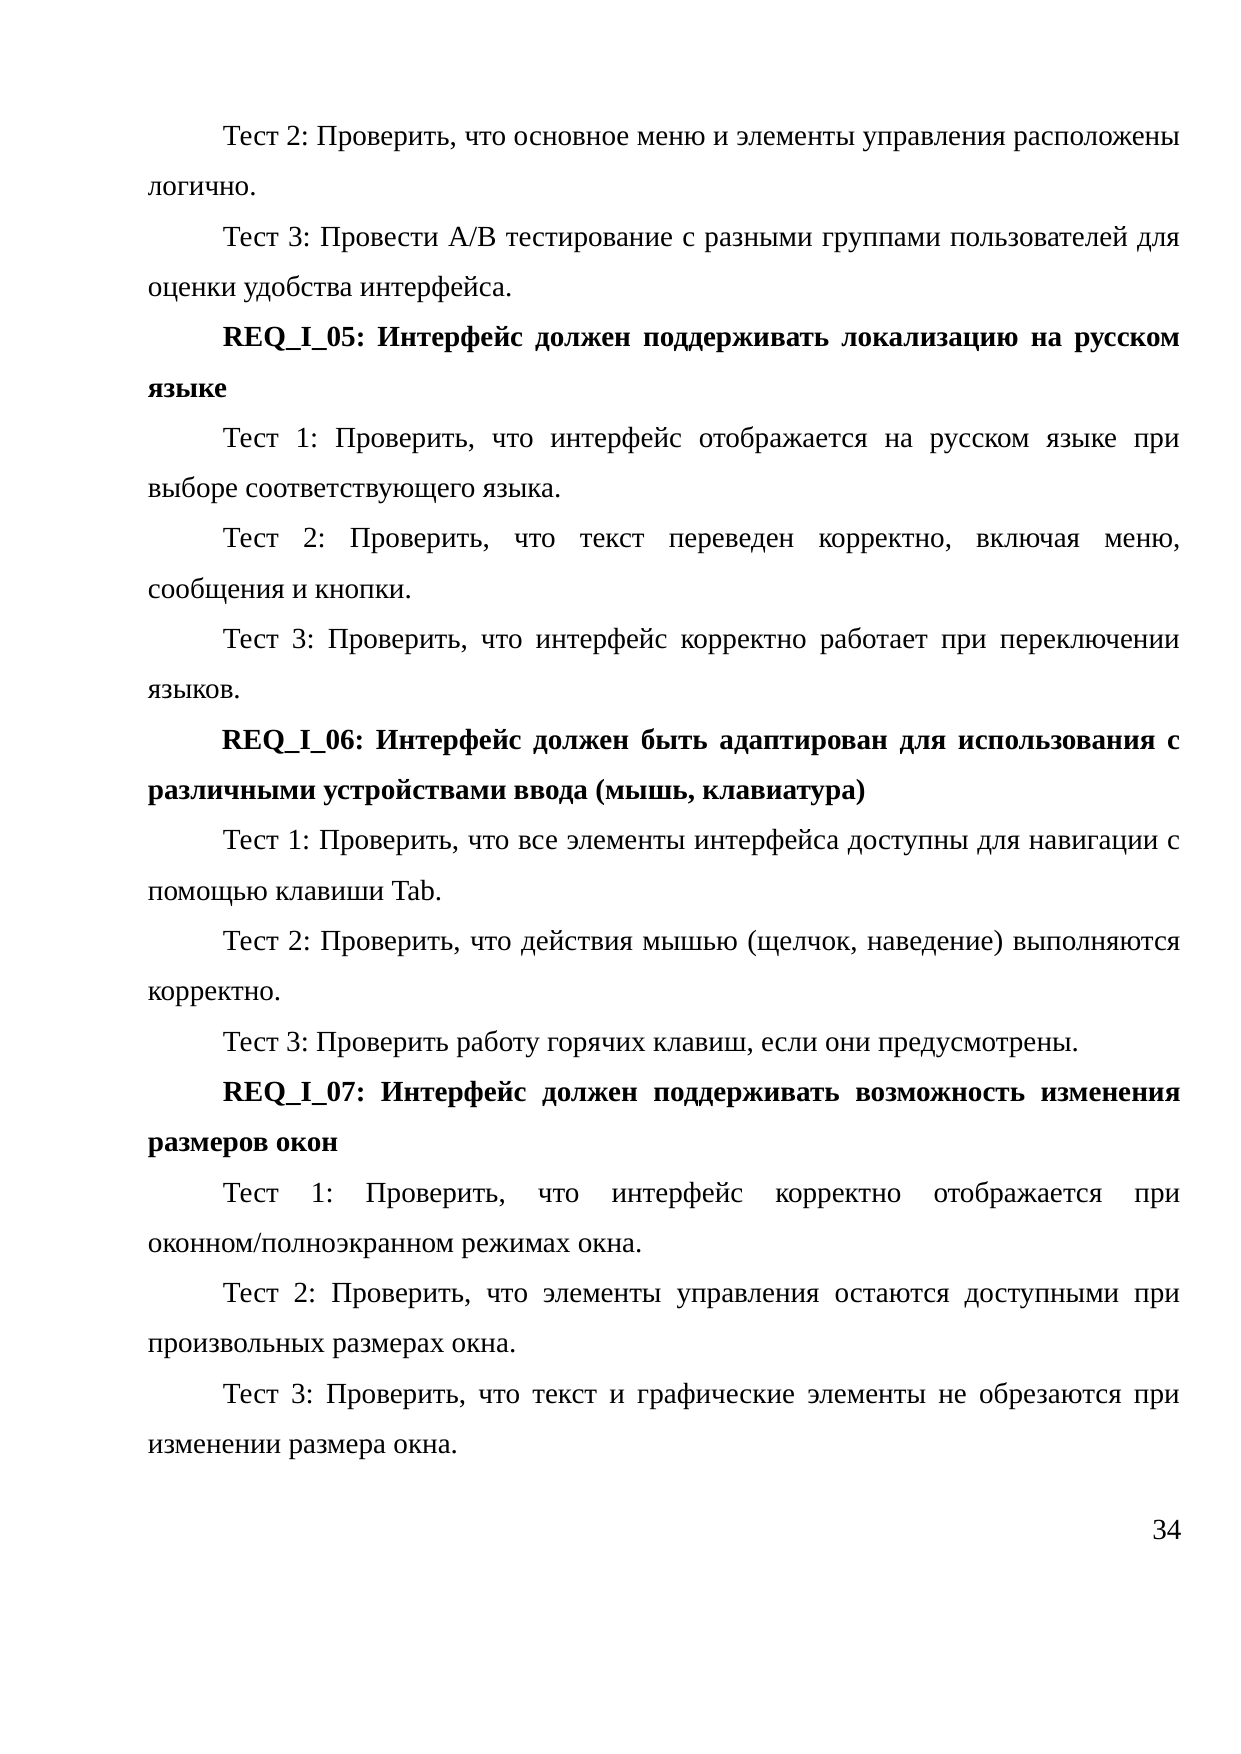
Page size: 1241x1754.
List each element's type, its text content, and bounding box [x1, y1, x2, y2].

text Тест 2: Проверить, что элементы управления остаются доступными при произвольных размерах окна. [148, 1275, 1181, 1359]
text Тест 1: Проверить, что интерфейс корректно отображается при оконном/полноэкранном режимах окна. [148, 1175, 1181, 1258]
text Тест 3: Провести A/B тестирование с разными группами пользователей для оценки удобства интерфейса. [148, 219, 1181, 303]
text Тест 1: Проверить, что интерфейс отображается на русском языке при выборе соответствующего языка. [148, 420, 1181, 504]
text Тест 3: Проверить, что интерфейс корректно работает при переключении языков. [148, 621, 1181, 705]
text Тест 2: Проверить, что текст переведен корректно, включая меню, сообщения и кнопки. [148, 521, 1181, 604]
text Тест 3: Проверить работу горячих клавиш, если они предусмотрены. [148, 1024, 1181, 1057]
text REQ_I_07: Интерфейс должен поддерживать возможность изменения размеров окон [148, 1074, 1181, 1158]
text REQ_I_06: Интерфейс должен быть адаптирован для использования с различными устройствами ввода (мышь, клавиатура) [148, 722, 1181, 806]
text Тест 2: Проверить, что действия мышью (щелчок, наведение) выполняются корректно. [148, 923, 1181, 1007]
text Тест 1: Проверить, что все элементы интерфейса доступны для навигации с помощью клавиши Tab. [148, 822, 1181, 906]
text Тест 3: Проверить, что текст и графические элементы не обрезаются при изменении размера окна. [148, 1376, 1181, 1460]
text Тест 2: Проверить, что основное меню и элементы управления расположены логично. [148, 118, 1181, 202]
text REQ_I_05: Интерфейс должен поддерживать локализацию на русском языке [148, 319, 1181, 403]
